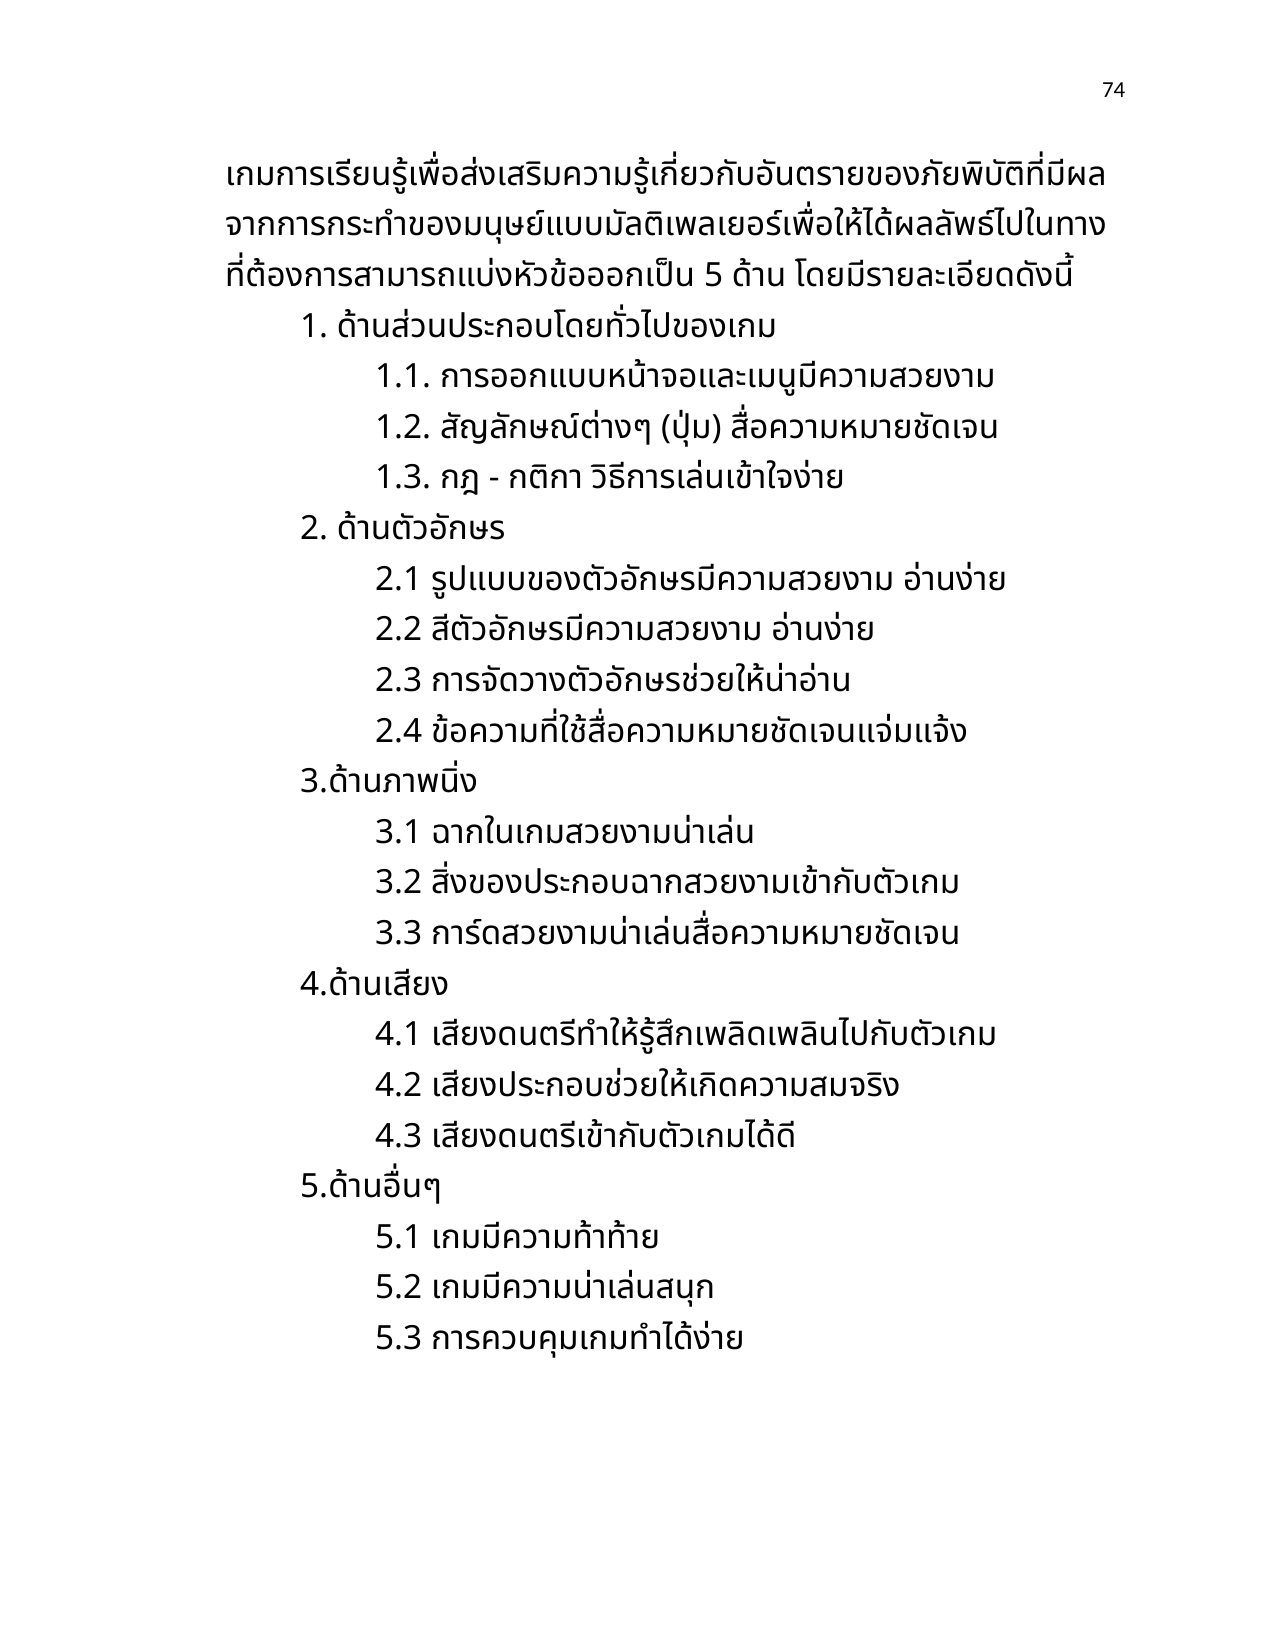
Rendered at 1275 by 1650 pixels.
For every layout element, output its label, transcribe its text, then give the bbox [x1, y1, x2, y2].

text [225, 150, 1125, 301]
text 2.2 สีตัวอักษรมีความสวยงาม อ่านง่าย [300, 605, 1125, 656]
text 1.2. สัญลักษณ์ต่างๆ (ปุ่ม) สื่อความหมายชัดเจน [300, 403, 1125, 453]
text 1. ด้านส่วนประกอบโดยทั่วไปของเกม [225, 301, 1125, 352]
text 2.3 การจัดวางตัวอักษรช่วยให้น่าอ่าน [300, 656, 1125, 706]
text 5.3 การควบคุมเกมทำได้ง่าย [300, 1314, 1125, 1364]
text 5.1 เกมมีความท้าท้าย [300, 1213, 1125, 1263]
text 5.ด้านอื่นๆ [225, 1162, 1125, 1213]
text 4.3 เสียงดนตรีเข้ากับตัวเกมได้ดี [300, 1111, 1125, 1162]
text 4.2 เสียงประกอบช่วยให้เกิดความสมจริง [300, 1061, 1125, 1111]
text 2.1 รูปแบบของตัวอักษรมีความสวยงาม อ่านง่าย [300, 554, 1125, 605]
text 3.ด้านภาพนิ่ง [225, 757, 1125, 808]
text 3.2 สิ่งของประกอบฉากสวยงามเข้ากับตัวเกม [300, 858, 1125, 909]
text 3.3 การ์ดสวยงามน่าเล่นสื่อความหมายชัดเจน [300, 909, 1125, 959]
text 4.ด้านเสียง [225, 959, 1125, 1010]
text 5.2 เกมมีความน่าเล่นสนุก [300, 1263, 1125, 1314]
text 1.1. การออกแบบหน้าจอและเมนูมีความสวยงาม [300, 352, 1125, 403]
text 1.3. กฎ - กติกา วิธีการเล่นเข้าใจง่าย [300, 453, 1125, 504]
text 2. ด้านตัวอักษร [225, 504, 1125, 554]
text 3.1 ฉากในเกมสวยงามน่าเล่น [300, 808, 1125, 858]
text 4.1 เสียงดนตรีทำให้รู้สึกเพลิดเพลินไปกับตัวเกม [300, 1010, 1125, 1061]
text 2.4 ข้อความที่ใช้สื่อความหมายชัดเจนแจ่มแจ้ง [300, 706, 1125, 757]
